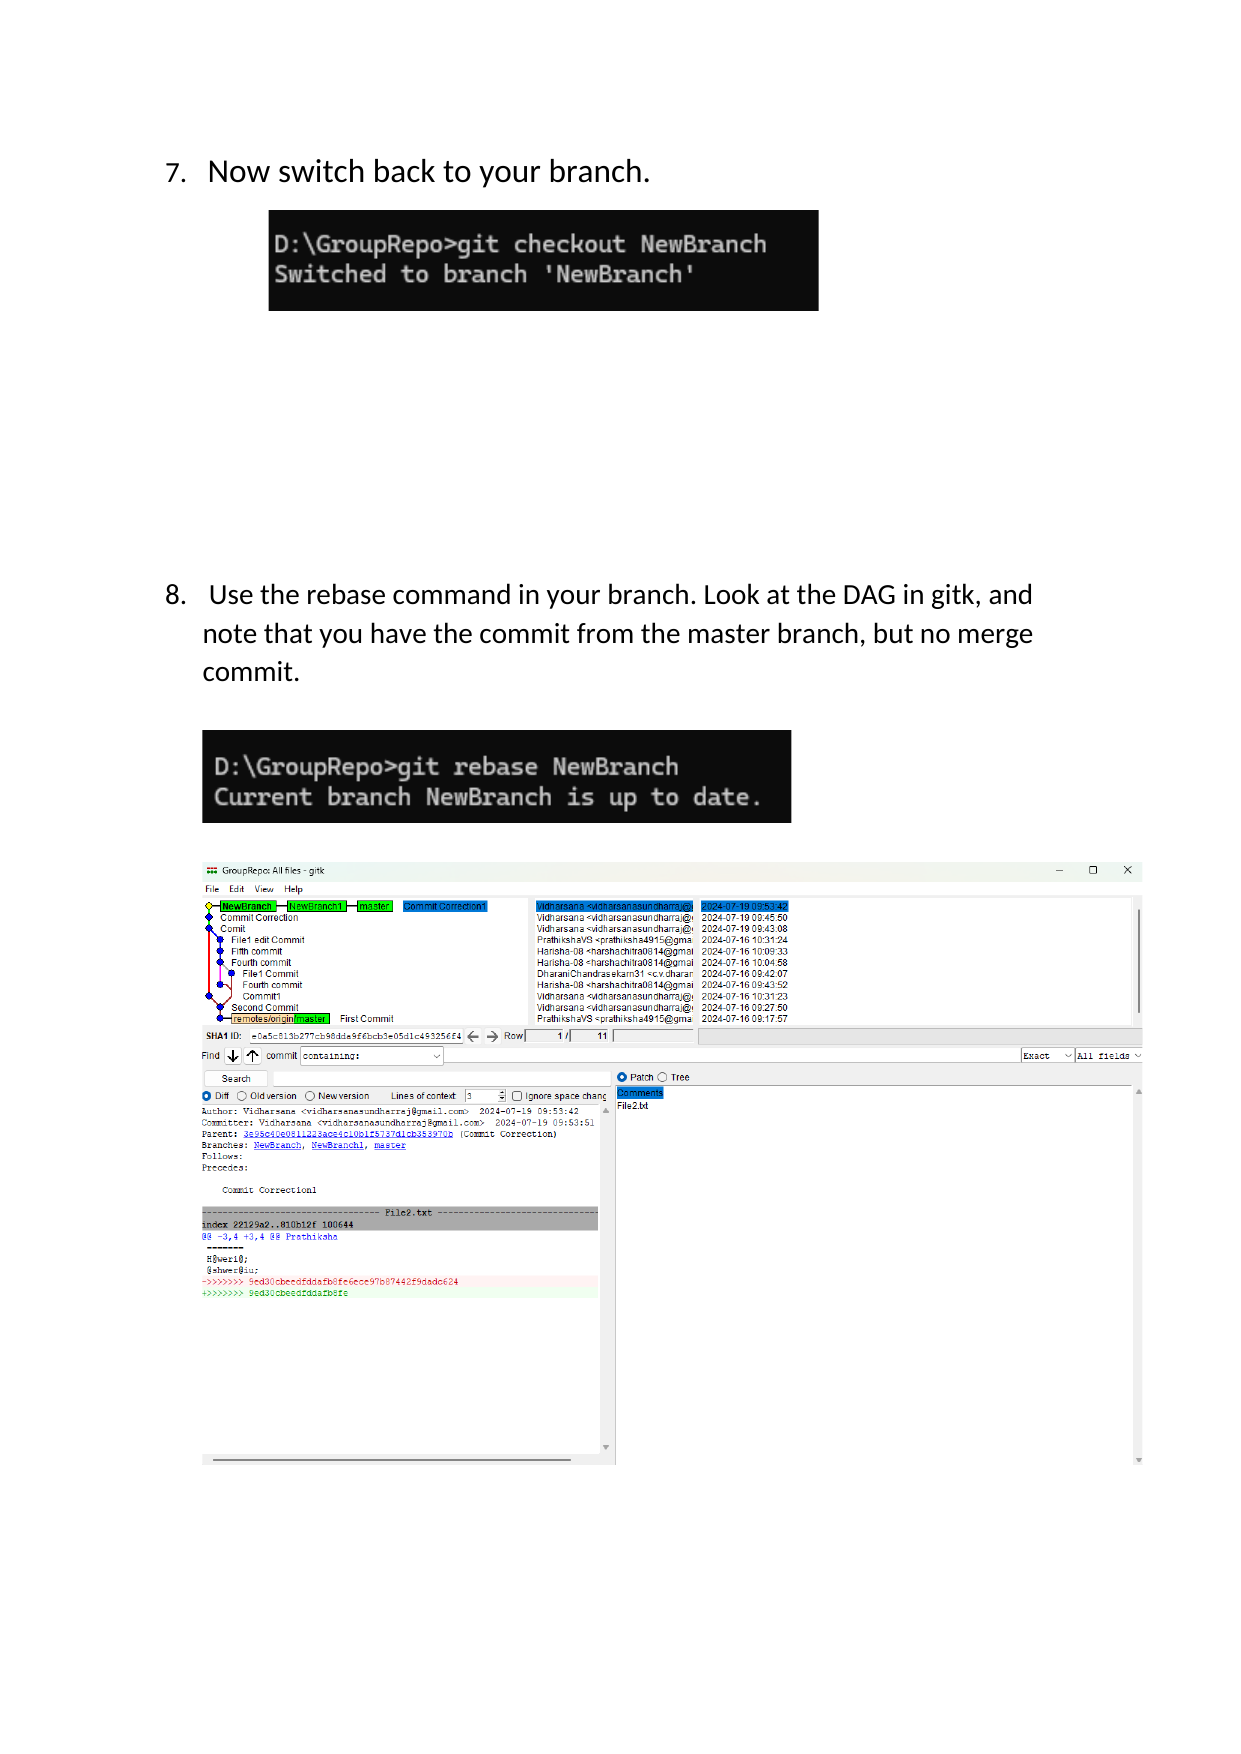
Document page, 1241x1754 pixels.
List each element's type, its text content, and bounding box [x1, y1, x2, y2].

list Now switch back to your branch. [165, 150, 1090, 191]
picture [268, 210, 819, 311]
picture [202, 730, 792, 823]
list Use the rebase command in your branch. Look at the DAG in gitk, and note that you have the commit from the master branch, but no merge commit. [165, 576, 1090, 689]
picture [202, 862, 1143, 1465]
